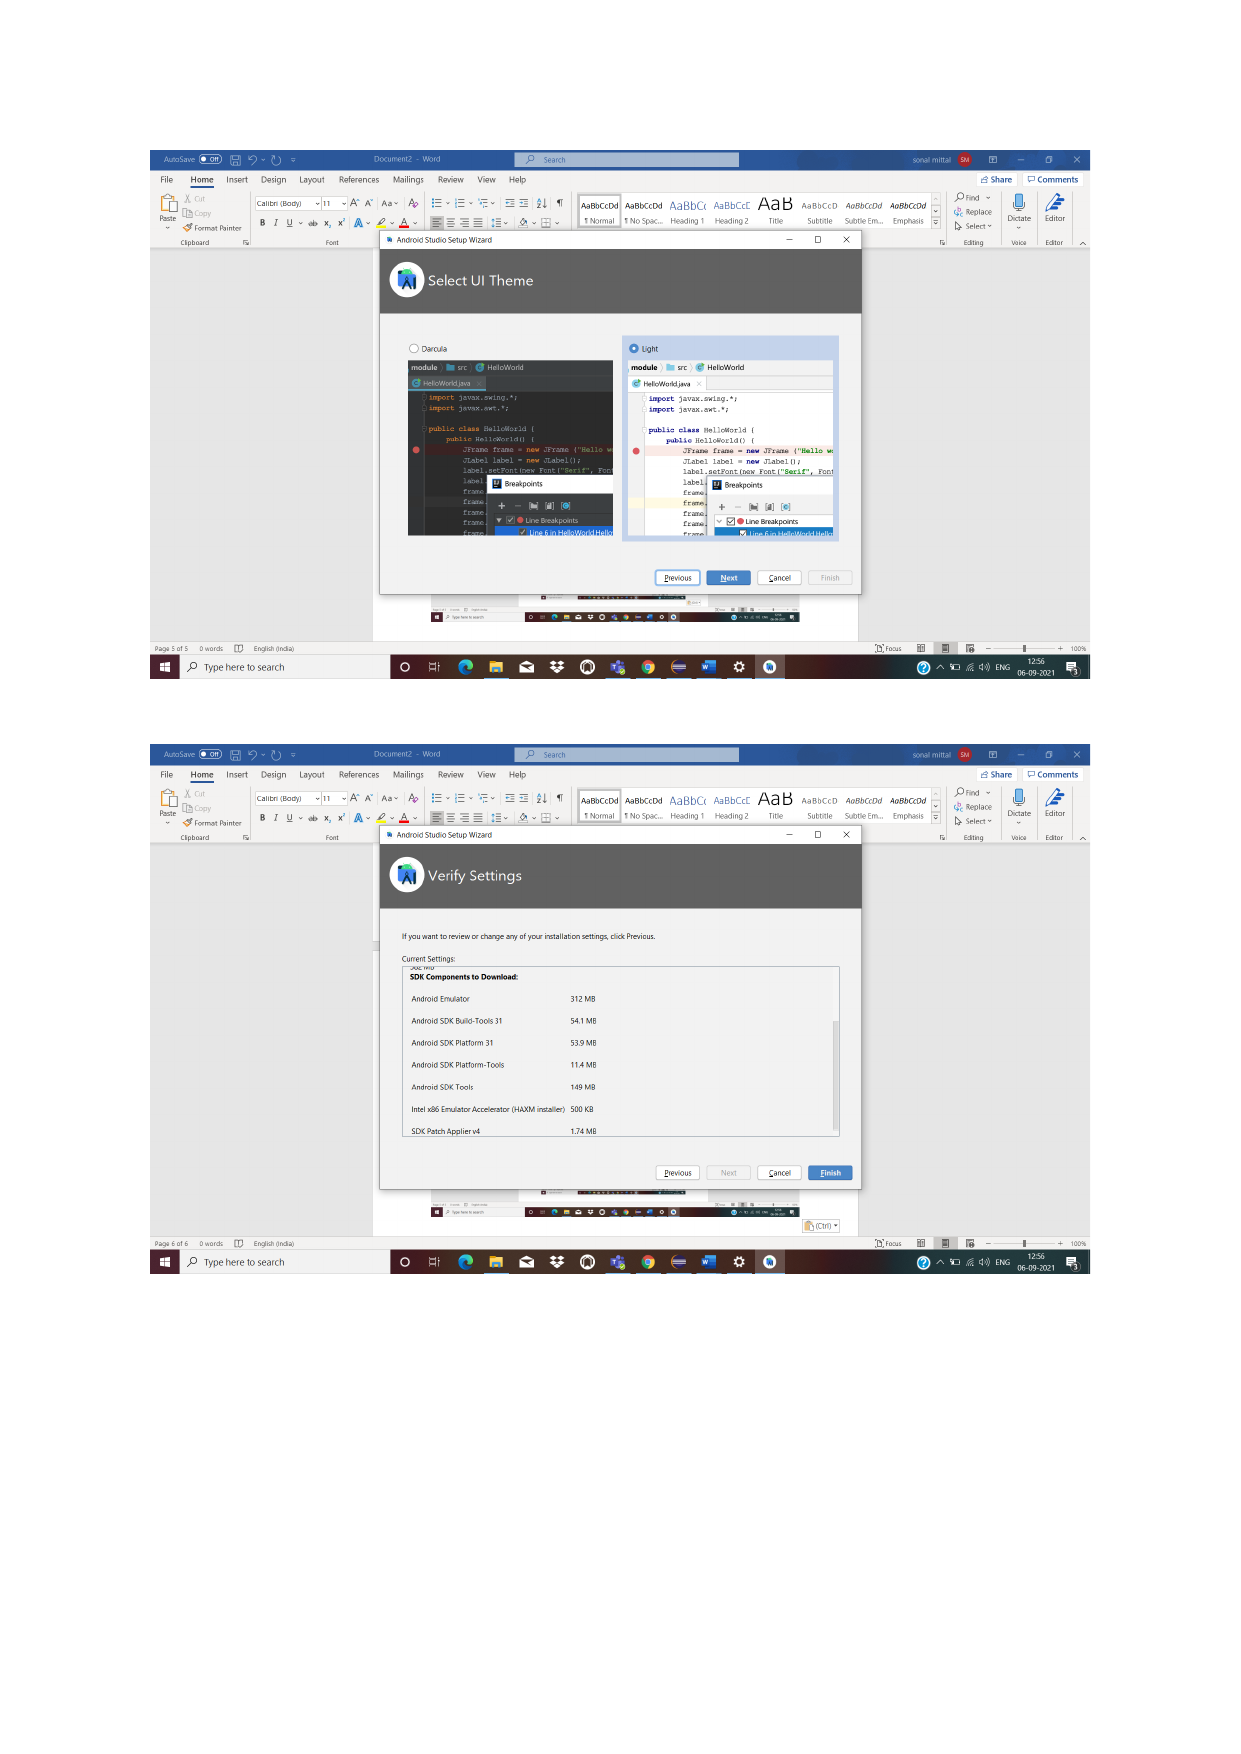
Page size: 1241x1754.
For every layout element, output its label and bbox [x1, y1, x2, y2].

picture [150, 150, 1091, 679]
picture [150, 744, 1091, 1274]
